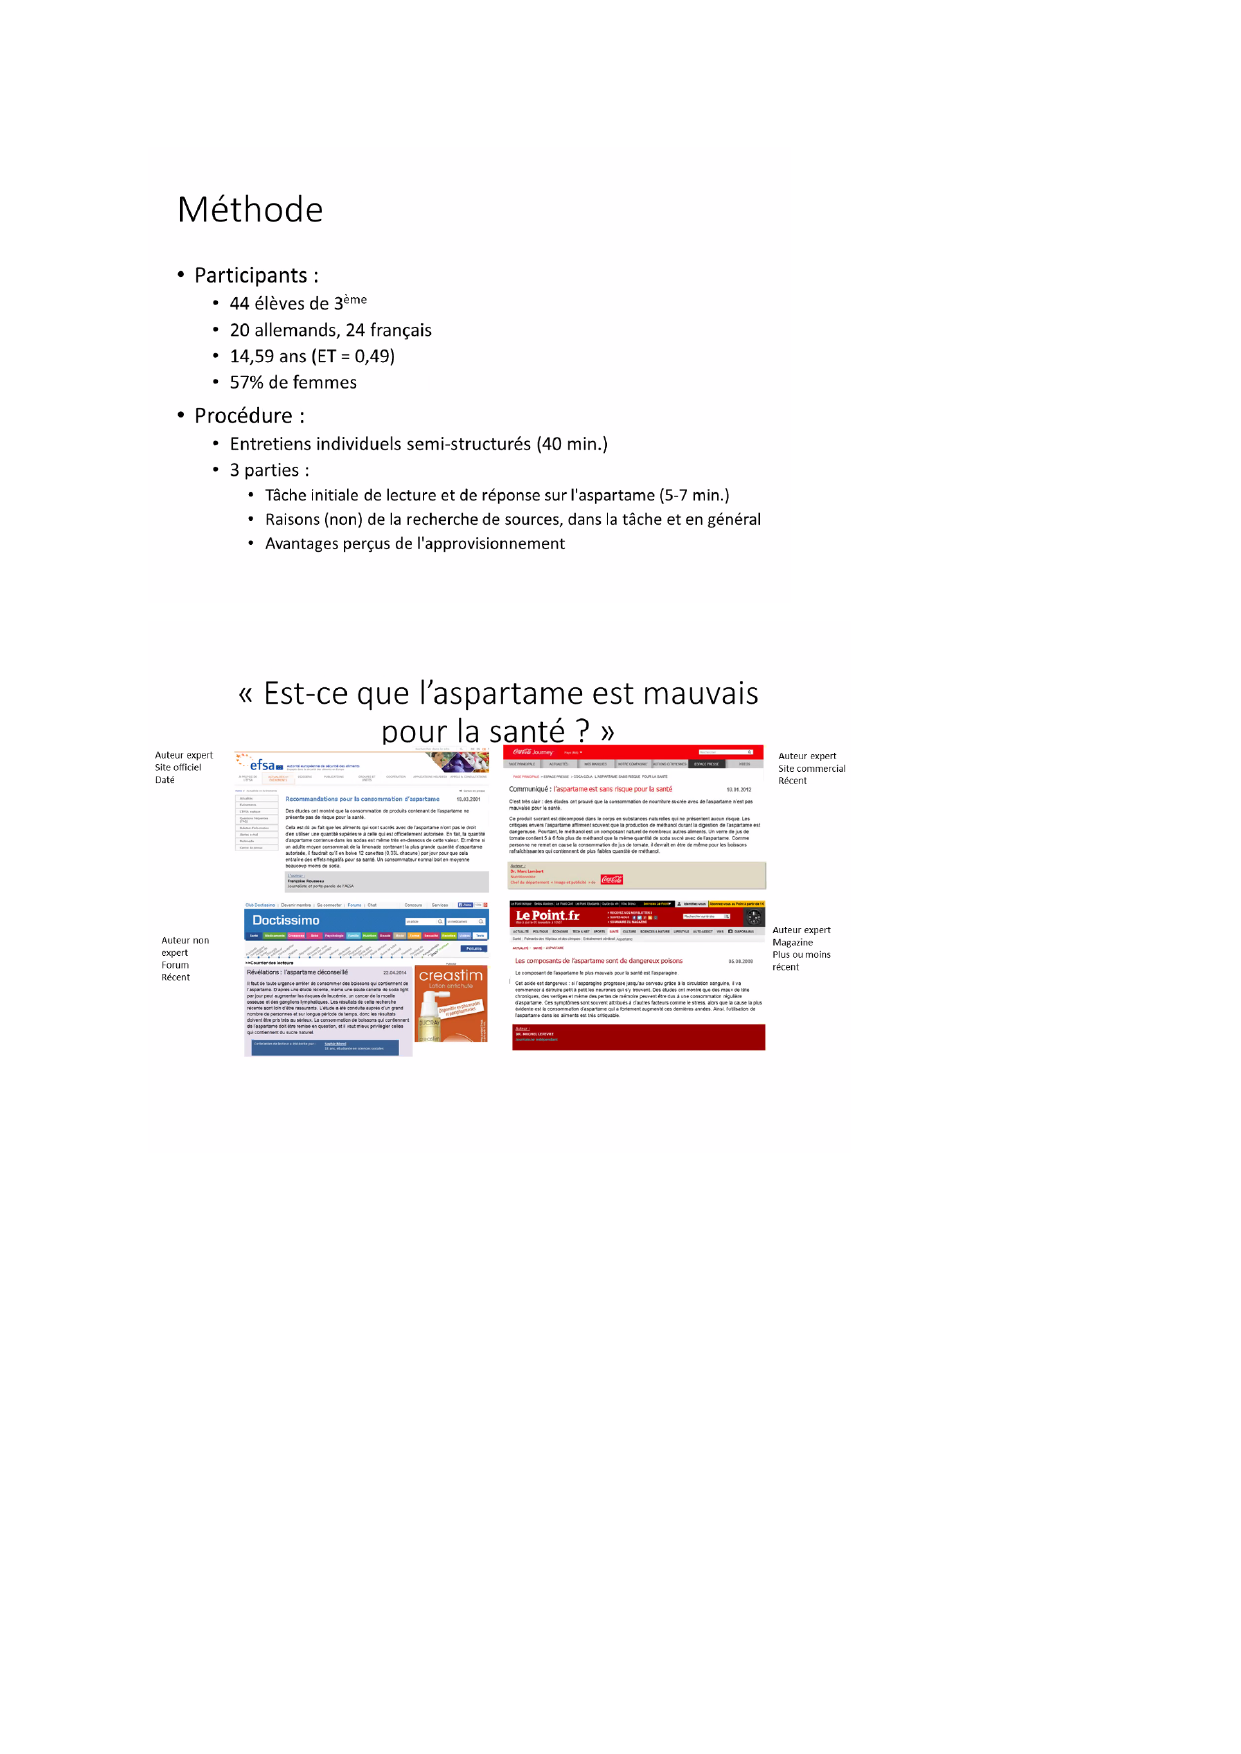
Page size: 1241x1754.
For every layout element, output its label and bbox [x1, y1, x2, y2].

picture [147, 147, 792, 603]
picture [147, 621, 851, 1153]
